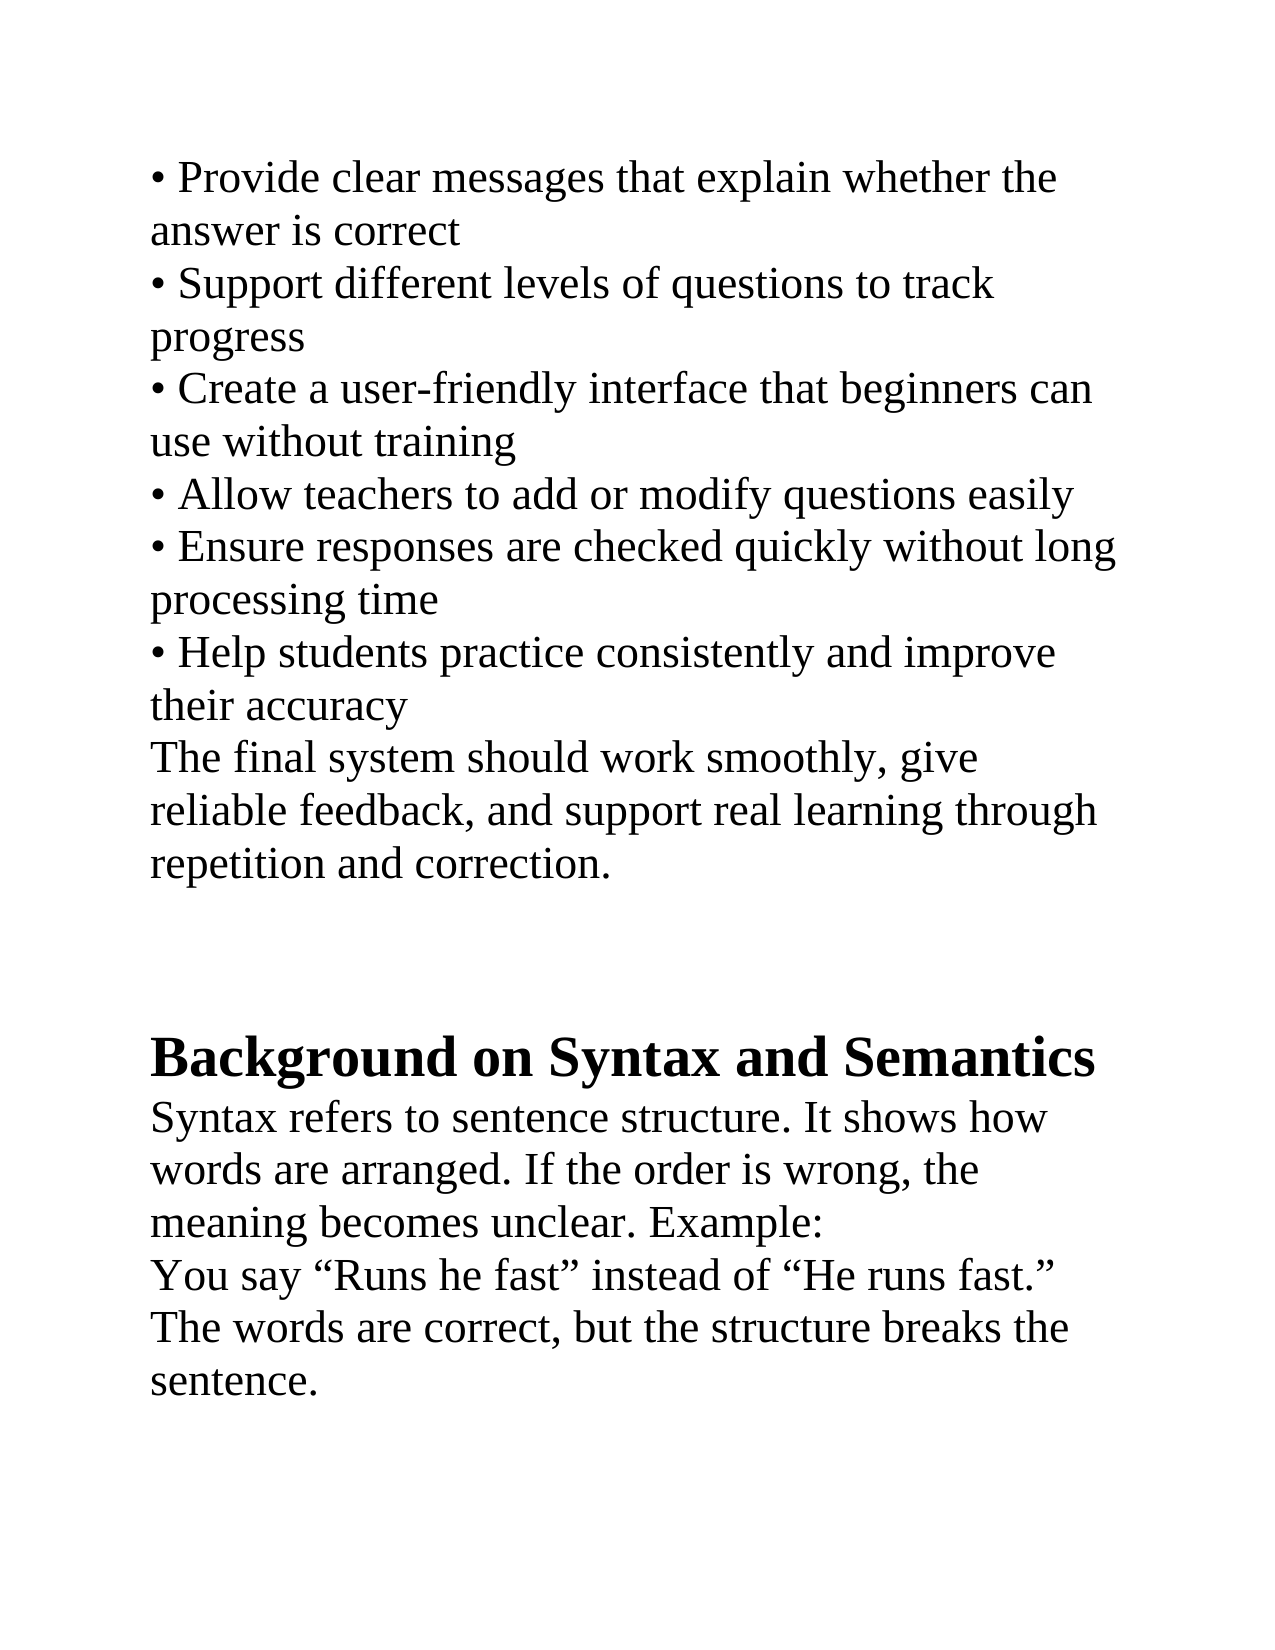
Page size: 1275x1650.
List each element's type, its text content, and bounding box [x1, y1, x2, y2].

text Syntax refers to sentence structure. It shows how words are arranged. If the order is wrong, the meaning becomes unclear. Example: You say “Runs he fast” instead of “He runs fast.” The words are correct, but the structure breaks the sentence. [150, 1089, 1125, 1405]
text Background on Syntax and Semantics [150, 1022, 1125, 1089]
text The final system should work smoothly, give reliable feedback, and support real learning through repetition and correction. [150, 730, 1125, 888]
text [150, 150, 1125, 730]
